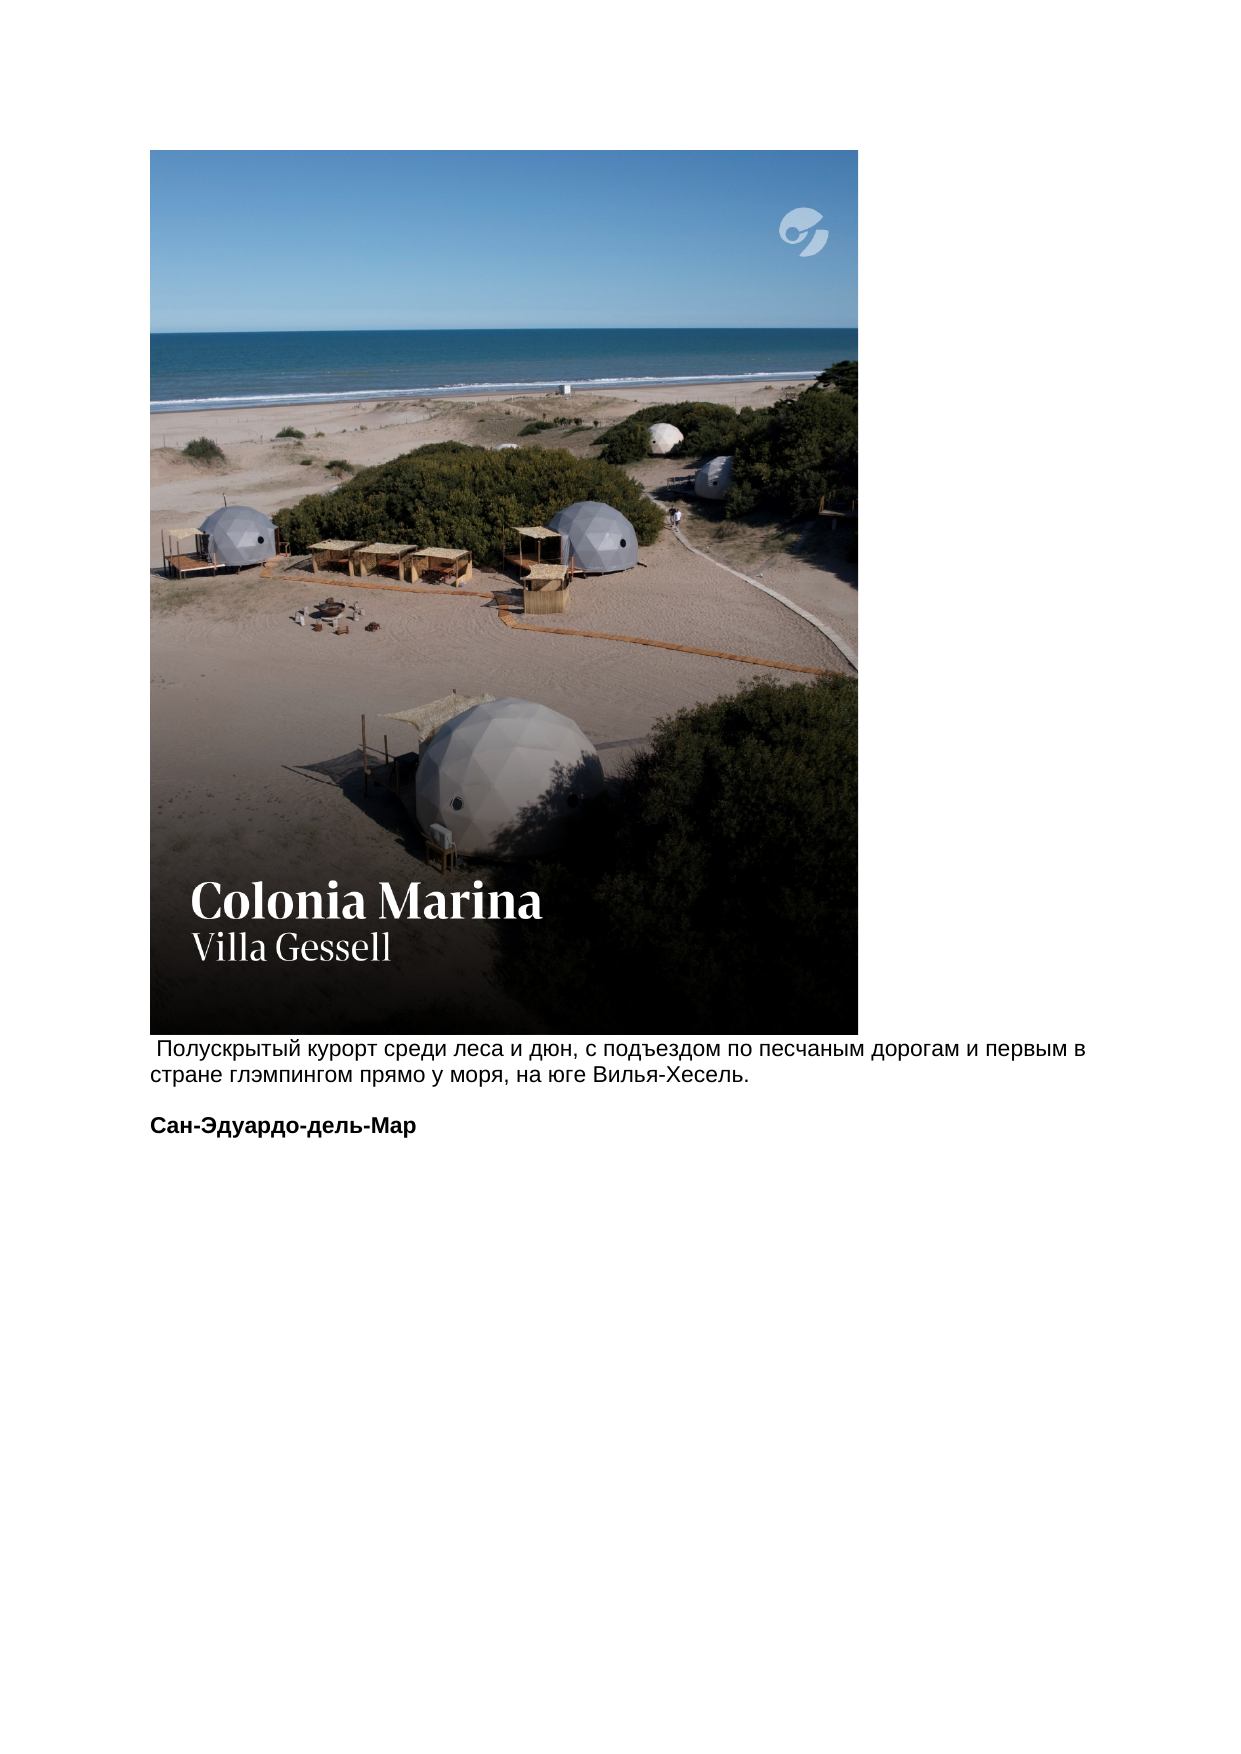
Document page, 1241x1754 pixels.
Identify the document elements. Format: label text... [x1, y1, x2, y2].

picture [150, 150, 859, 1035]
text Сан-Эдуардо-дель-Мар [150, 1112, 1090, 1138]
